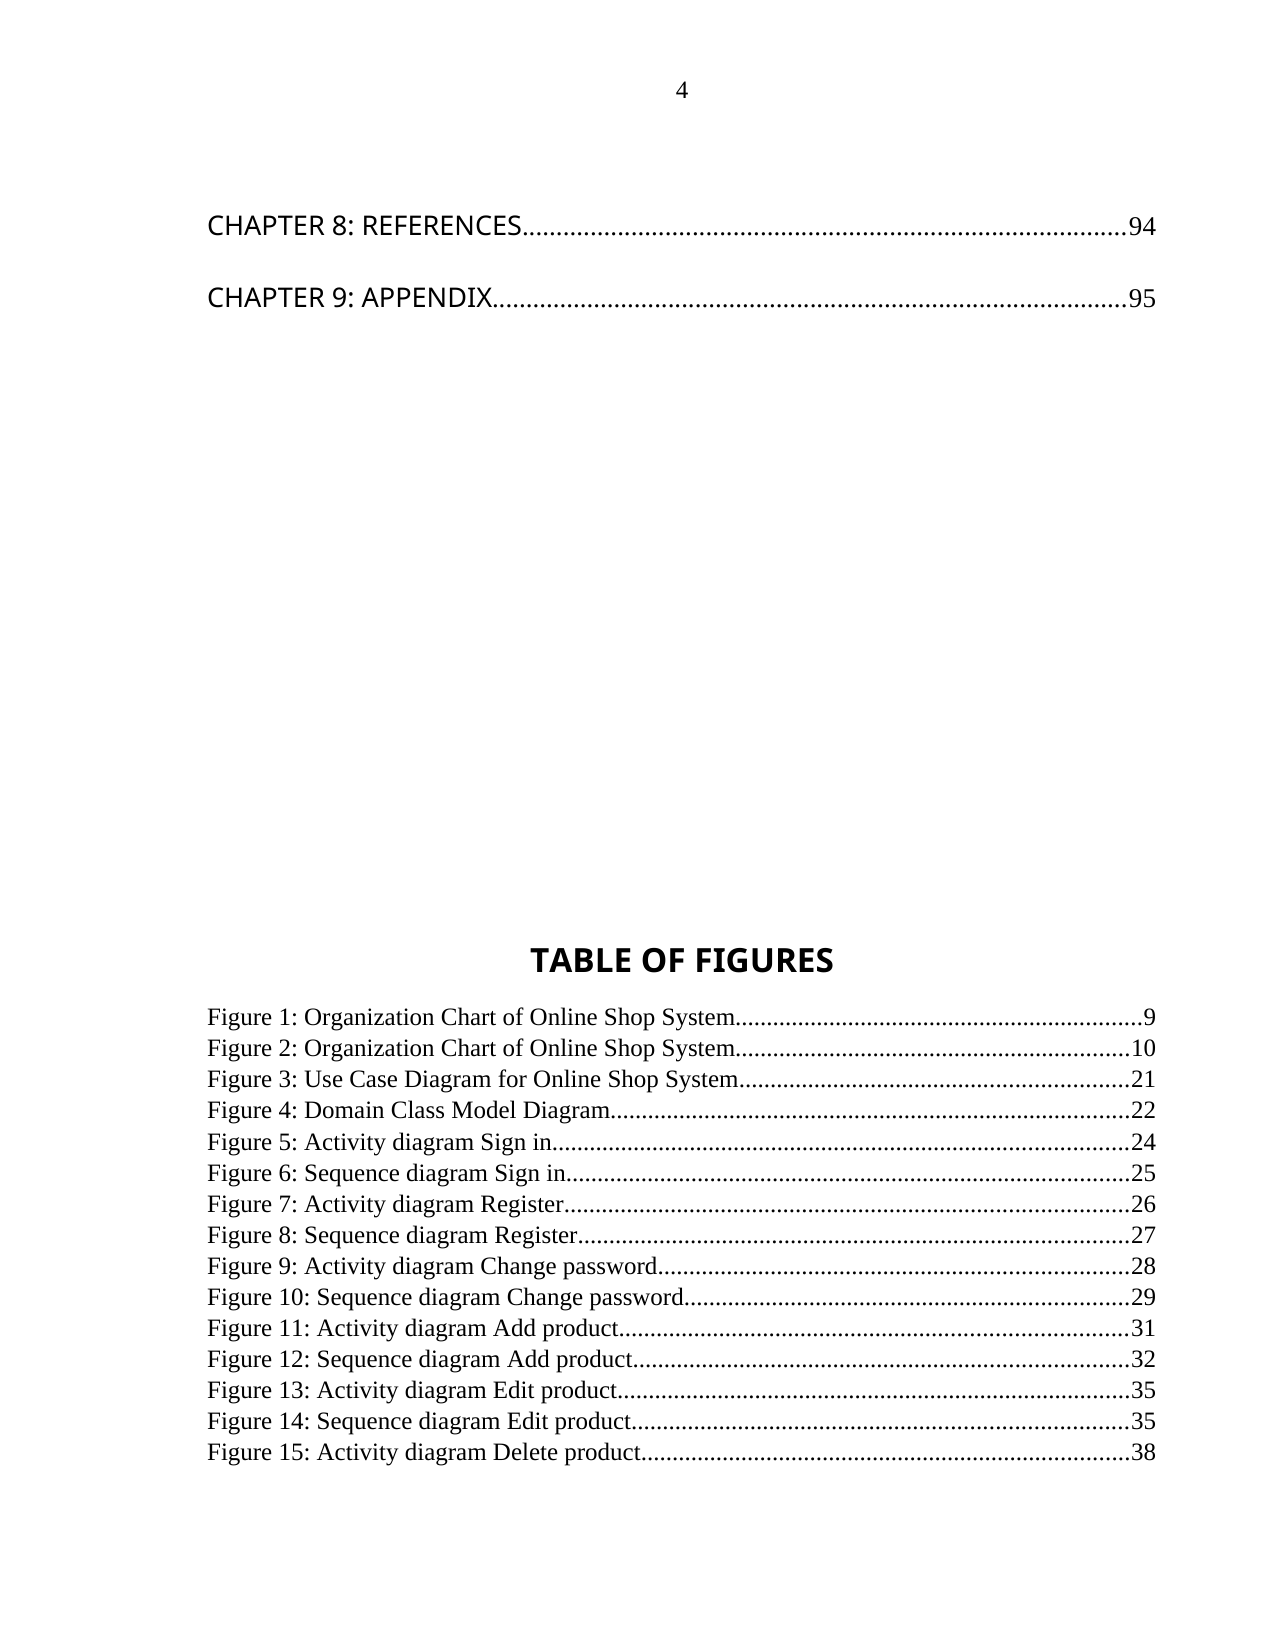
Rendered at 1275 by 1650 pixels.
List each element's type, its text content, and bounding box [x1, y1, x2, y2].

text Figure 8: Sequence diagram Register 27 [207, 1220, 1157, 1248]
subtitle TABLE OF FIGURES [207, 937, 1157, 982]
text Figure 14: Sequence diagram Edit product 35 [207, 1406, 1157, 1435]
text Figure 2: Organization Chart of Online Shop System 10 [207, 1033, 1157, 1062]
text Figure 4: Domain Class Model Diagram 22 [207, 1096, 1157, 1124]
text Figure 12: Sequence diagram Add product 32 [207, 1344, 1157, 1373]
text Figure 1: Organization Chart of Online Shop System 9 [207, 1002, 1157, 1031]
text Figure 5: Activity diagram Sign in 24 [207, 1127, 1157, 1155]
text Figure 15: Activity diagram Delete product 38 [207, 1437, 1157, 1466]
text Figure 9: Activity diagram Change password 28 [207, 1251, 1157, 1279]
text Figure 13: Activity diagram Edit product 35 [207, 1375, 1157, 1404]
text Figure 11: Activity diagram Add product 31 [207, 1313, 1157, 1342]
text Figure 7: Activity diagram Register 26 [207, 1189, 1157, 1217]
text Figure 3: Use Case Diagram for Online Shop System 21 [207, 1064, 1157, 1093]
text Figure 6: Sequence diagram Sign in 25 [207, 1158, 1157, 1186]
text Figure 10: Sequence diagram Change password 29 [207, 1282, 1157, 1311]
